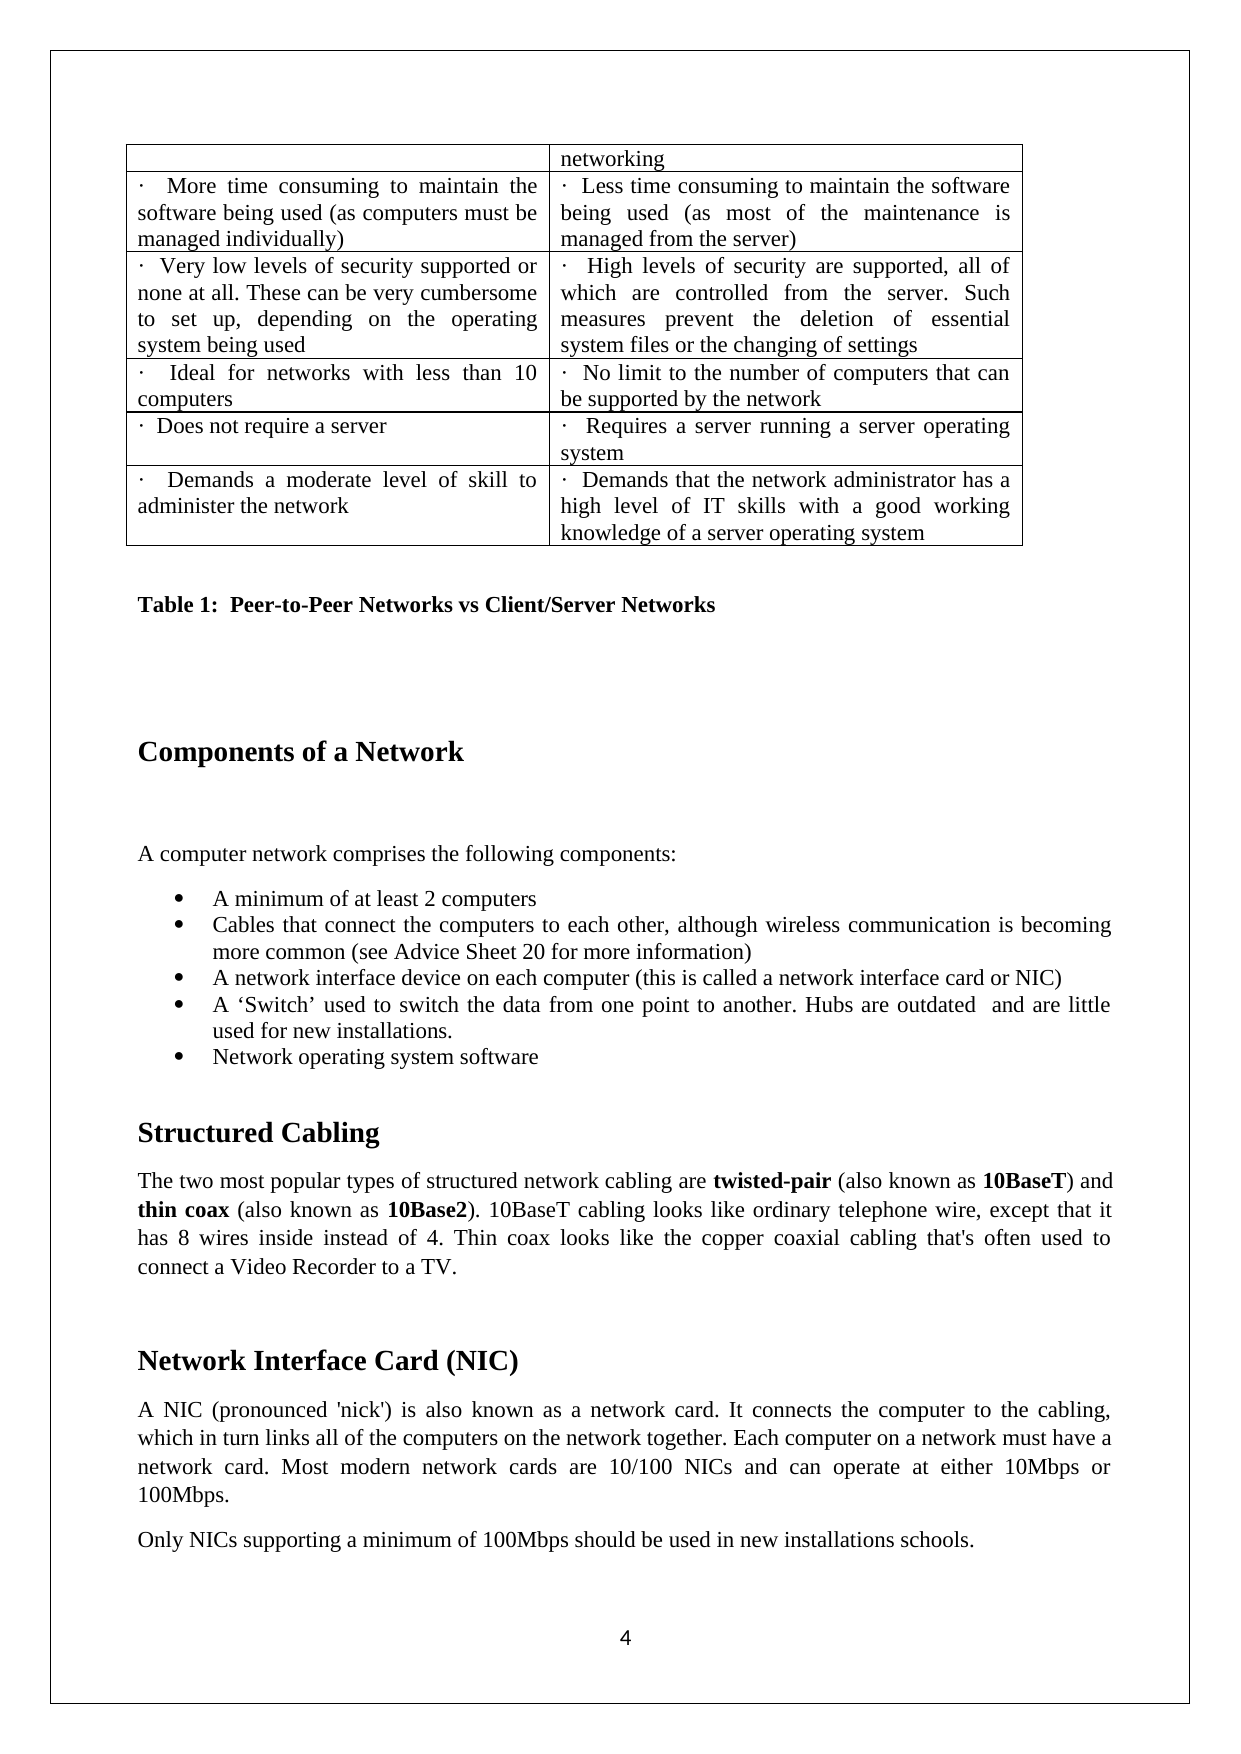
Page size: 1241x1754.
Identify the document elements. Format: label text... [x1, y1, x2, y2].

table_cell · High levels of security are supported, all of which are controlled from the server. Such measures prevent the deletion of essential system files or the changing of settings [550, 252, 1022, 358]
table_cell · Very low levels of security supported or none at all. These can be very cumbersome to set up, depending on the operating system being used [127, 252, 549, 358]
table_cell · Demands a moderate level of skill to administer the network [127, 466, 549, 545]
text Components of a Network [137, 734, 1113, 768]
list A ‘Switch’ used to switch the data from one point to another. Hubs are outdated and are little used for new installations. [175, 991, 1113, 1043]
list Network operating system software [175, 1043, 1113, 1070]
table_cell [550, 145, 1022, 171]
text Only NICs supporting a minimum of 100Mbps should be used in new installations schools. [137, 1526, 1113, 1553]
text A NIC (pronounced 'nick') is also known as a network card. It connects the computer to the cabling, which in turn links all of the computers on the network together. Each computer on a network must have a network card. Most modern network cards are 10/100 NICs and can operate at either 10Mbps or 100Mbps. [137, 1396, 1113, 1508]
text A computer network comprises the following components: [137, 840, 1113, 866]
table_cell · No limit to the number of computers that can be supported by the network [550, 359, 1022, 411]
text Network Interface Card (NIC) [137, 1343, 1113, 1377]
text Structured Cabling [137, 1115, 1113, 1148]
table_cell · Requires a server running a server operating system [550, 413, 1022, 465]
table_cell · More time consuming to maintain the software being used (as computers must be managed individually) [127, 172, 549, 251]
list A minimum of at least 2 computers [175, 885, 1113, 912]
list A network interface device on each computer (this is called a network interface card or NIC) [175, 964, 1113, 991]
table_cell · Does not require a server [127, 413, 549, 465]
text The two most popular types of structured network cabling are twisted-pair (also known as 10BaseT) and thin coax (also known as 10Base2). 10BaseT cabling looks like ordinary telephone wire, except that it has 8 wires inside instead of 4. Thin coax looks like the copper coaxial cabling that's often used to connect a Video Recorder to a TV. [137, 1168, 1113, 1279]
table_cell · Ideal for networks with less than 10 computers [127, 359, 549, 411]
table_cell · Less time consuming to maintain the software being used (as most of the maintenance is managed from the server) [550, 172, 1022, 251]
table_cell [127, 145, 549, 171]
list Cables that connect the computers to each other, although wireless communication is becoming more common (see Advice Sheet 20 for more information) [175, 912, 1113, 964]
table_cell · Demands that the network administrator has a high level of IT skills with a good working knowledge of a server operating system [550, 466, 1022, 545]
text Table 1: Peer-to-Peer Networks vs Client/Server Networks [137, 591, 1113, 618]
